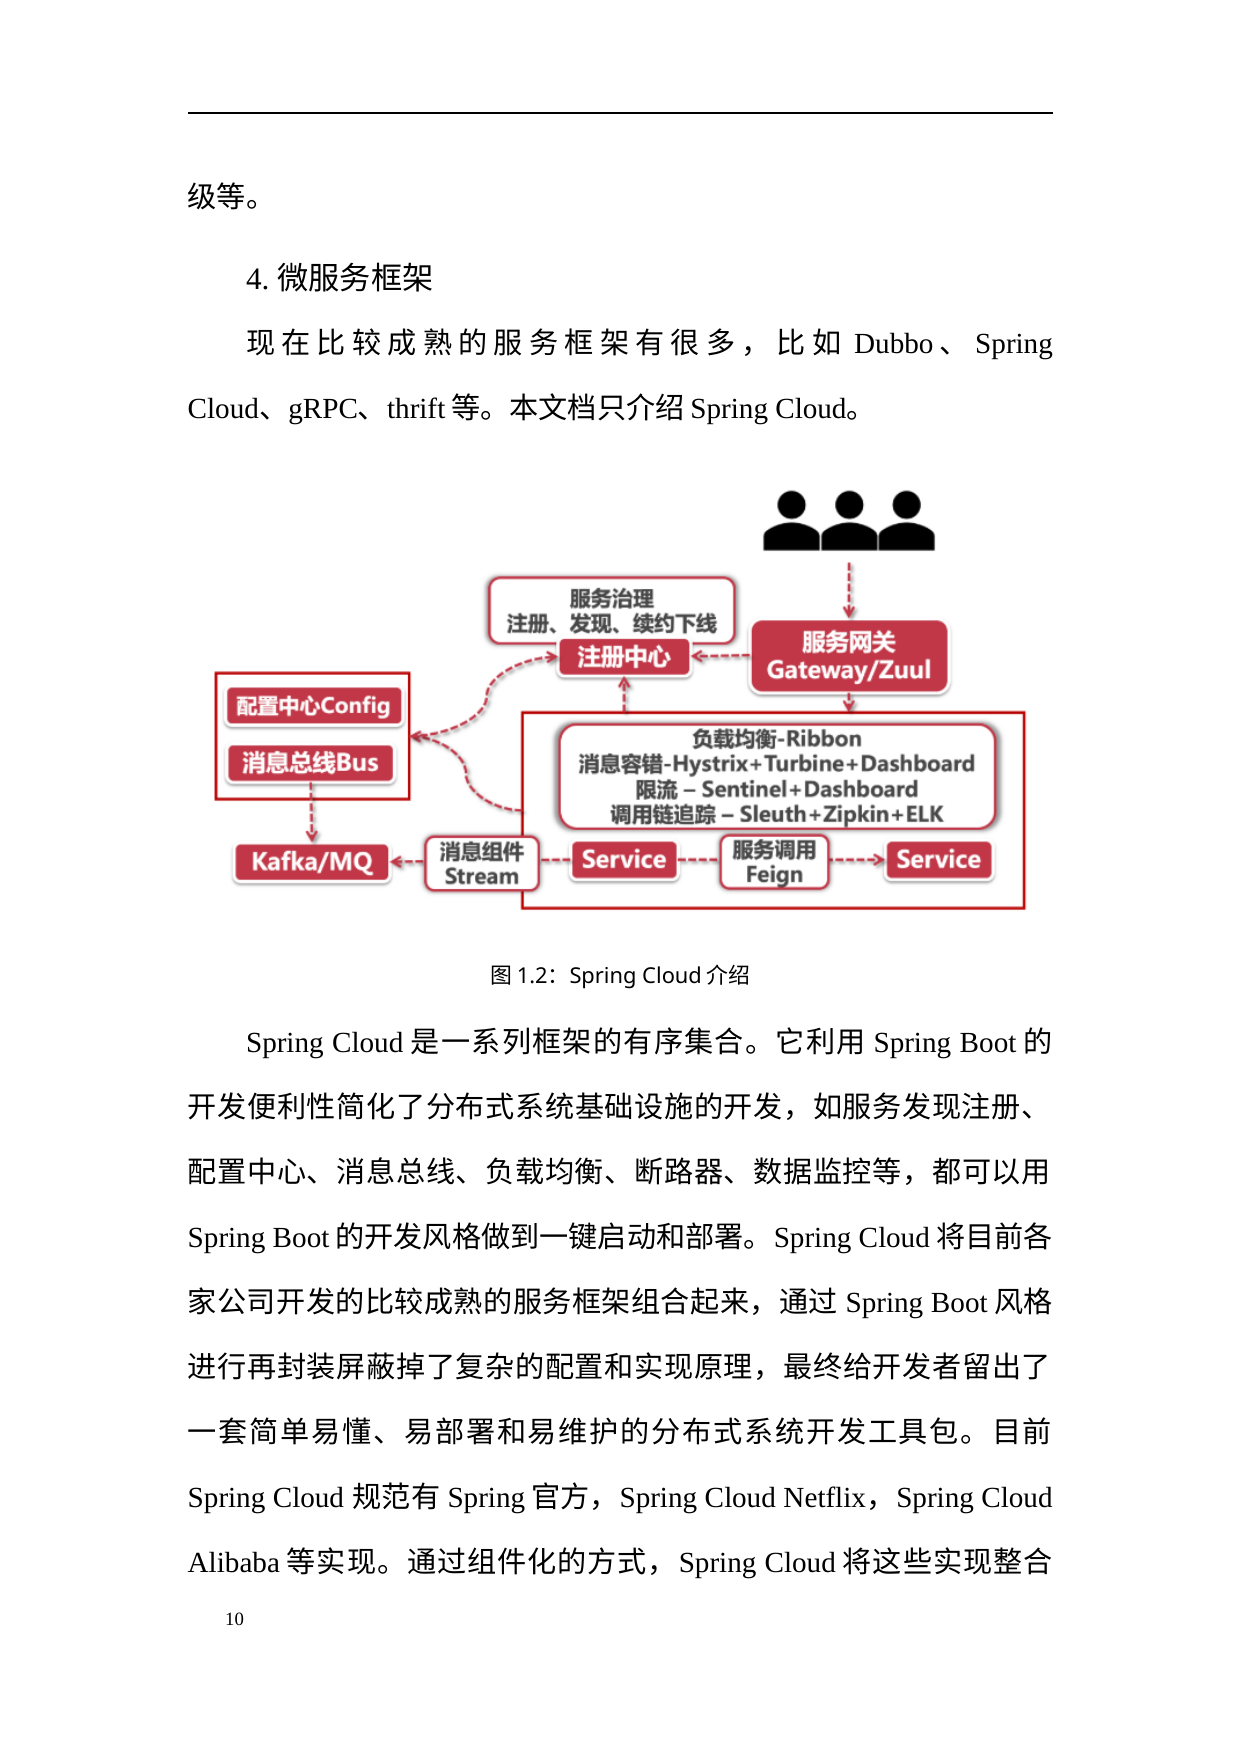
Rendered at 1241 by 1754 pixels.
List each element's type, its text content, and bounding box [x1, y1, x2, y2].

picture [188, 449, 1053, 947]
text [187, 1007, 1053, 1592]
text 4. 微服务框架 [187, 243, 1053, 308]
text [187, 162, 1053, 227]
text 现在比较成熟的服务框架有很多，比如Dubbo、Spring Cloud、gRPC、thrift等。本文档只介绍Spring Cloud。 [187, 308, 1053, 438]
